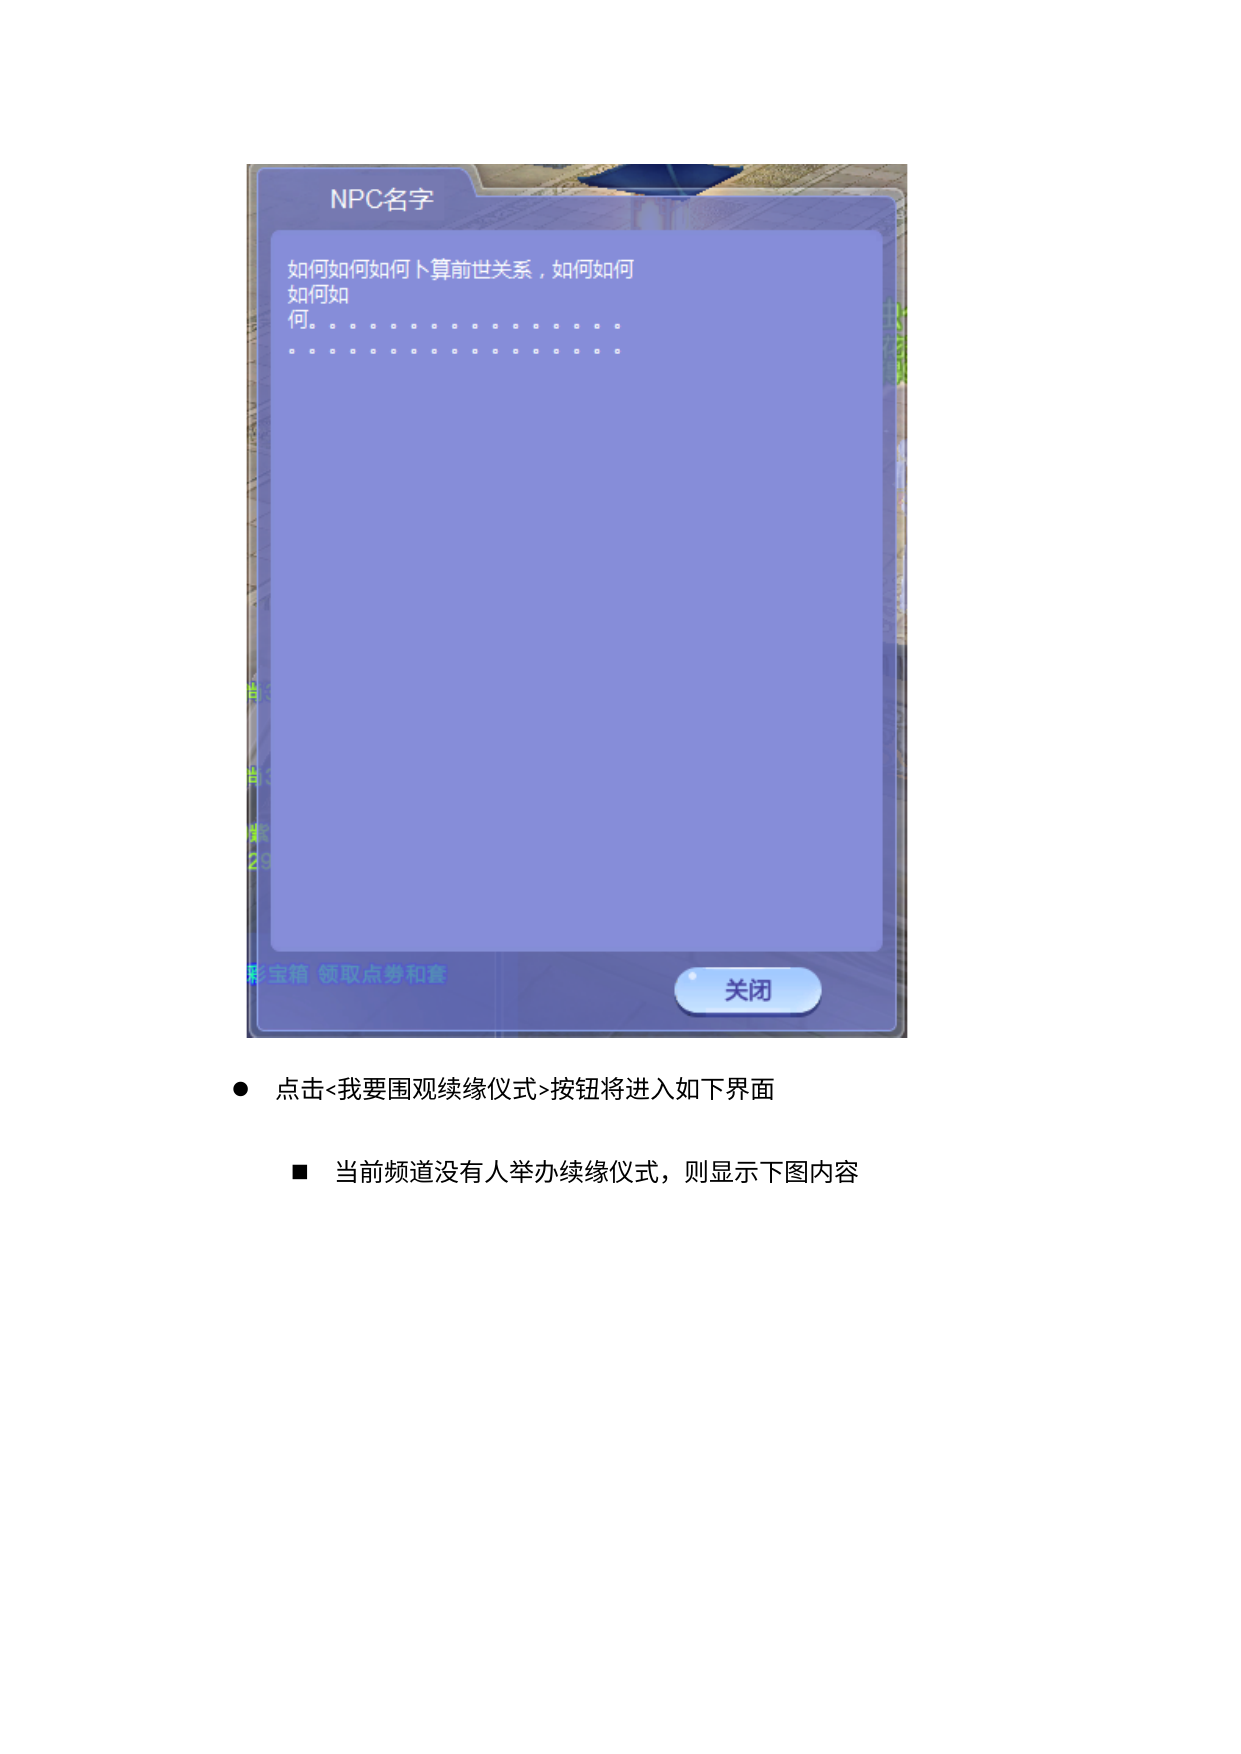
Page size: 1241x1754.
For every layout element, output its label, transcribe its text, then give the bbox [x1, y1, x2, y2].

list 当前频道没有人举办续缘仪式，则显示下图内容 [290, 1138, 1053, 1203]
list 点击<我要围观续缘仪式>按钮将进入如下界面 [231, 1055, 1053, 1120]
picture [246, 164, 908, 1038]
